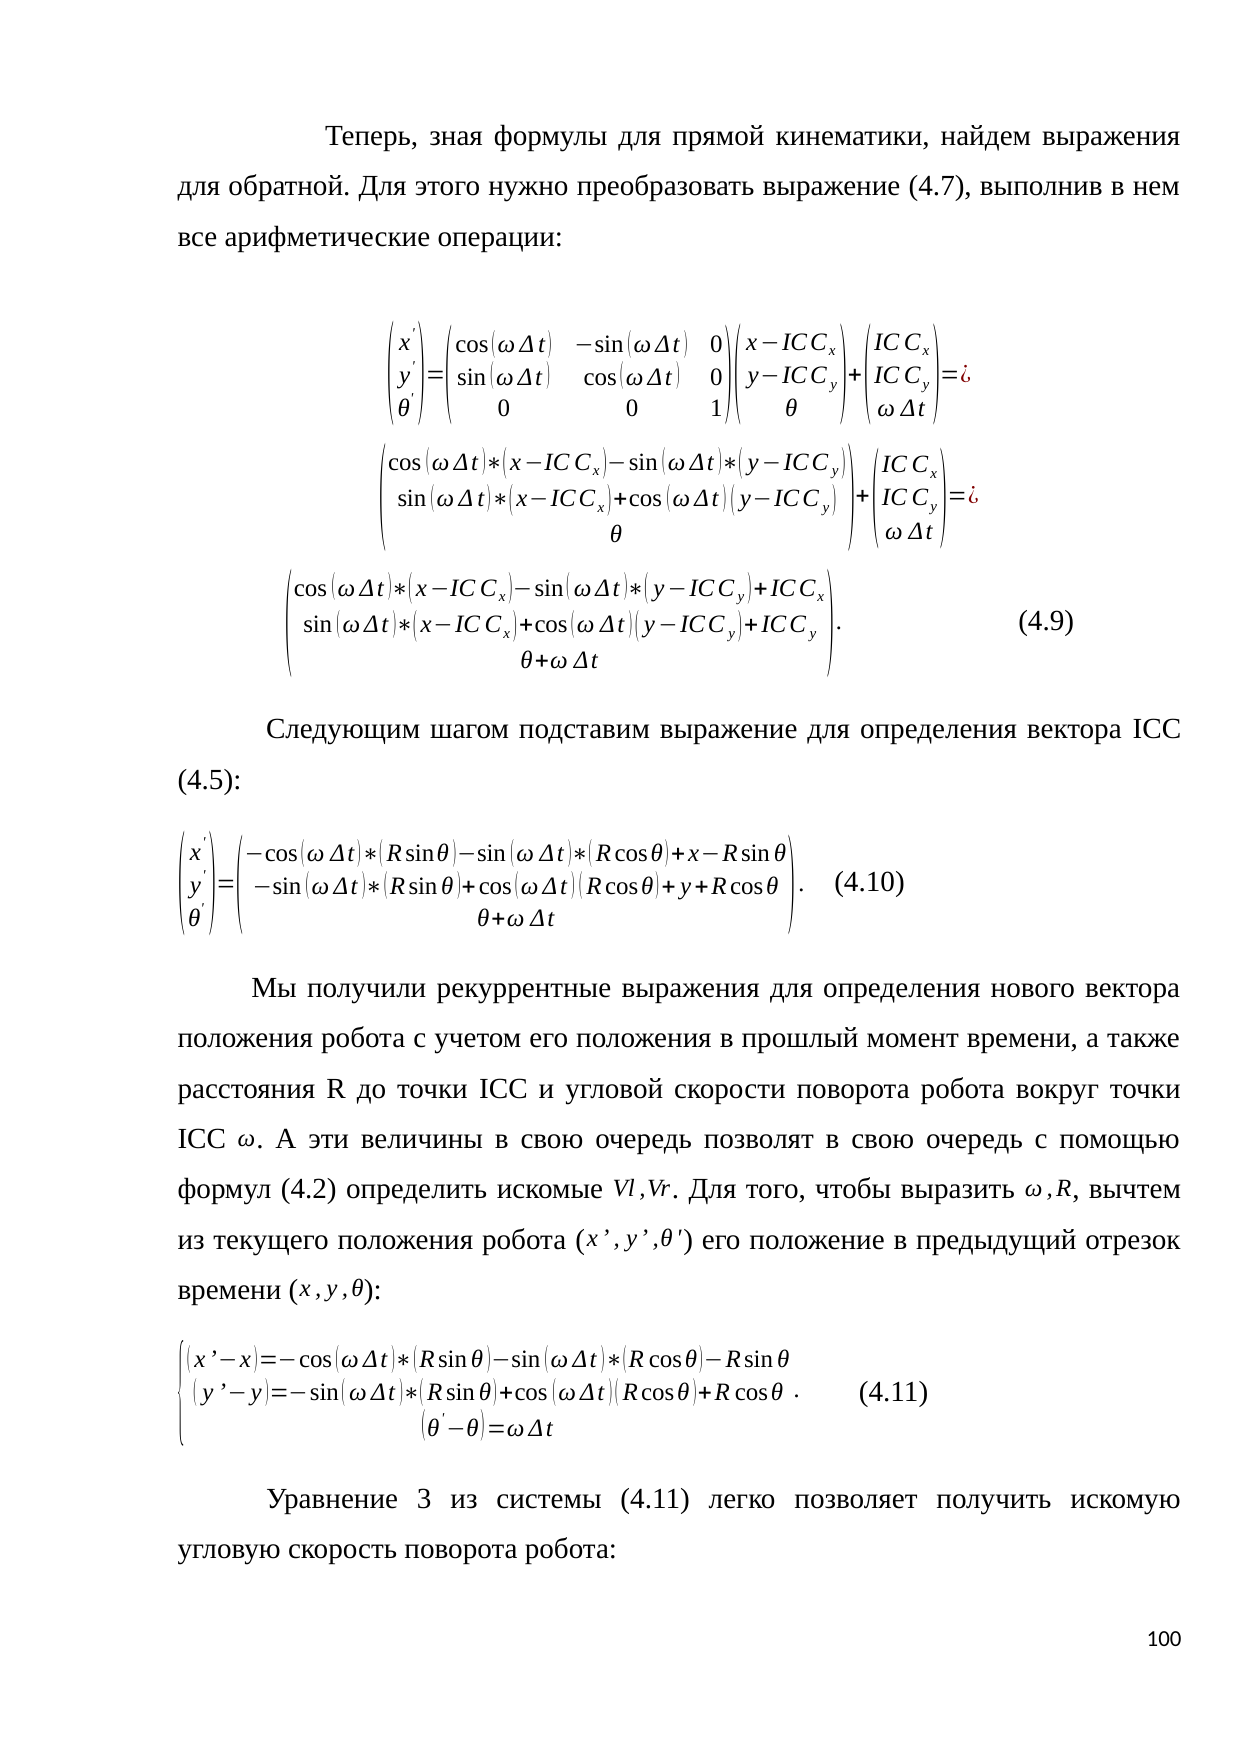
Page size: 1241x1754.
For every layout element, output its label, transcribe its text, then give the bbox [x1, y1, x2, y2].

text Мы получили рекуррентные выражения для определения нового вектора положения робота с учетом его положения в прошлый момент времени, а также расстояния R до точки ICC и угловой скорости поворота робота вокруг точки ICC . А эти величины в свою очередь позволят в свою очередь с помощью формул (4.2) определить искомые . Для того, чтобы выразить , вычтем из текущего положения робота () его положение в предыдущий отрезок времени (): [177, 970, 1181, 1306]
text Теперь, зная формулы для прямой кинематики, найдем выражения для обратной. Для этого нужно преобразовать выражение (4.7), выполнив в нем все арифметические операции: [177, 118, 1181, 252]
text Уравнение 3 из системы (4.11) легко позволяет получить искомую угловую скорость поворота робота: [177, 1481, 1181, 1565]
text (4.10) [177, 829, 1181, 937]
text (4.9) [177, 319, 1181, 678]
text (4.11) [177, 1339, 1181, 1447]
text Следующим шагом подставим выражение для определения вектора ICC (4.5): [177, 712, 1181, 796]
